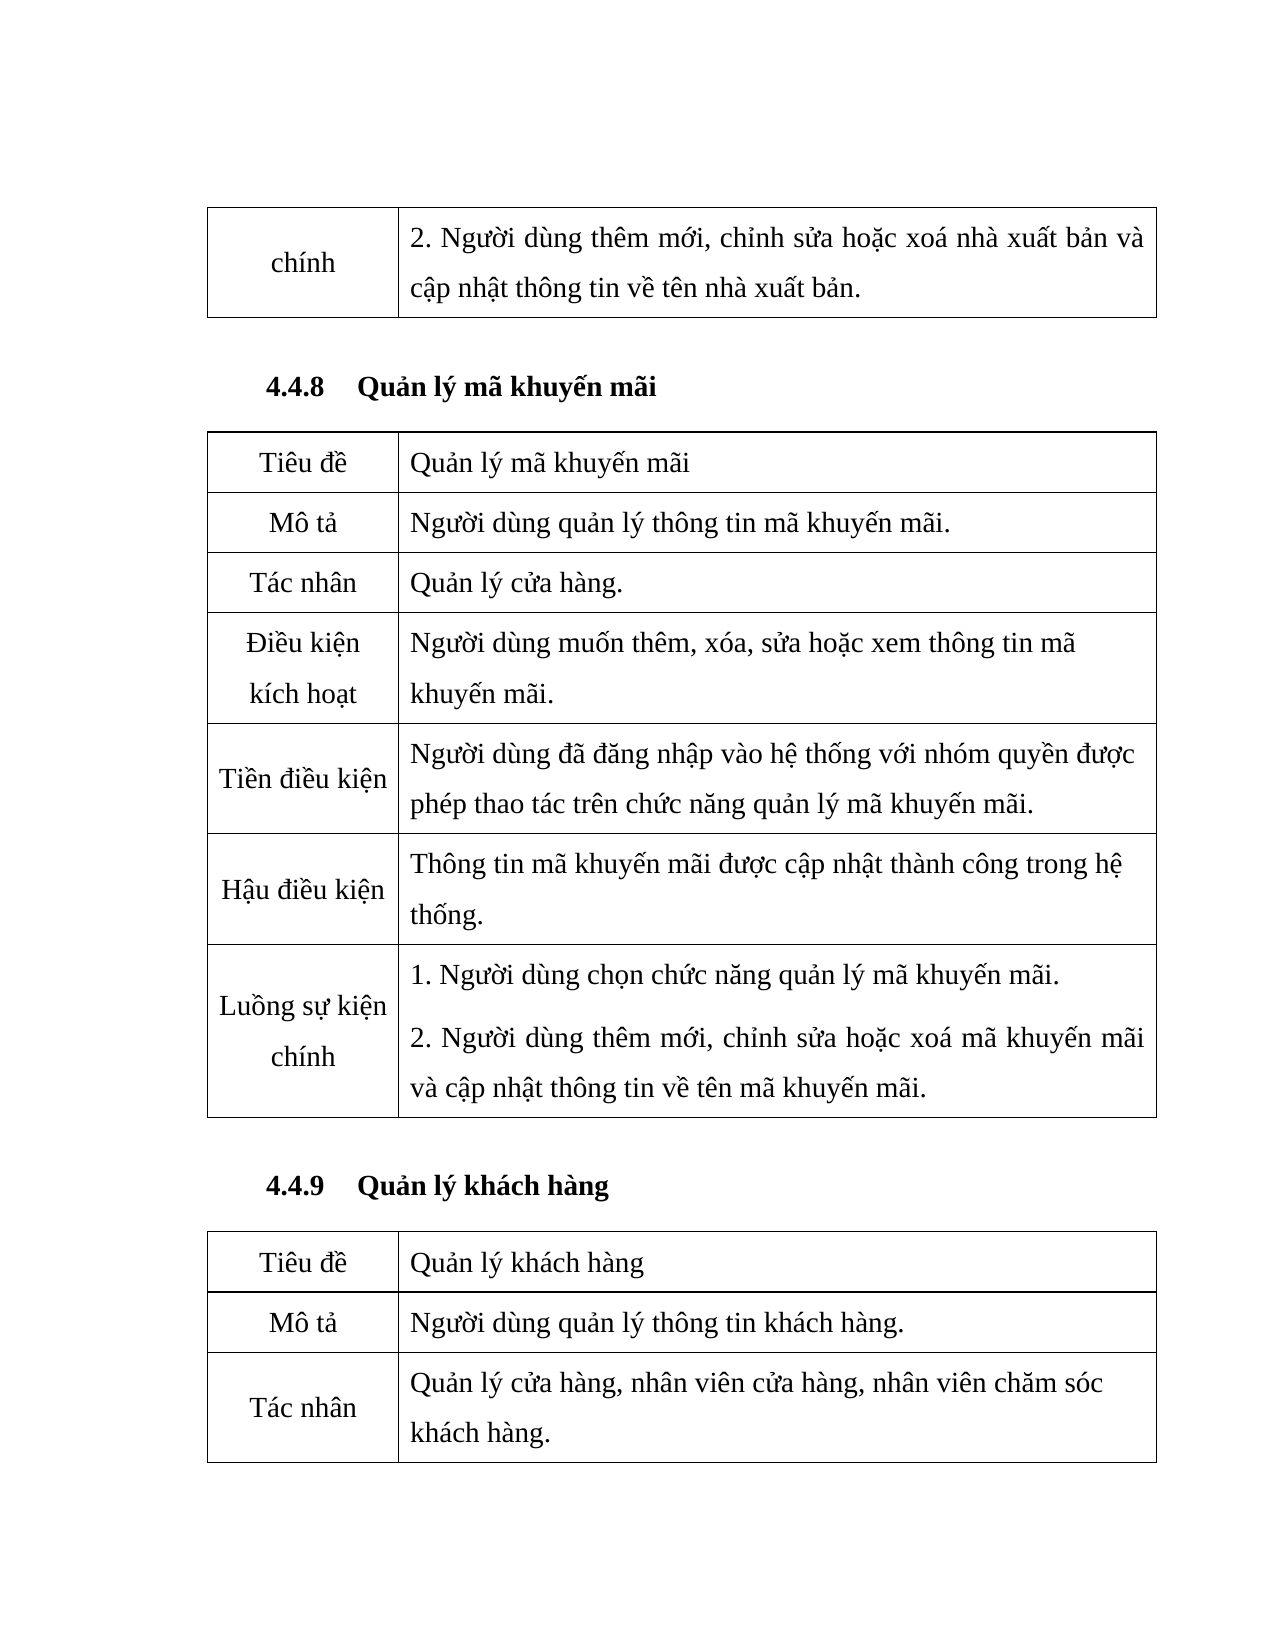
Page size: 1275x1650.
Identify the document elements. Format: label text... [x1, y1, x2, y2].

table_cell Tác nhân [208, 553, 398, 612]
table_header Tiêu đề [208, 433, 398, 492]
list Quản lý mã khuyến mãi [266, 369, 1157, 402]
table_cell 1. Người dùng chọn chức năng quản lý mã khuyến mãi. 2. Người dùng thêm mới, chỉnh sửa hoặc xoá mã khuyến mãi và cập nhật thông tin về tên mã khuyến mãi. [399, 945, 1156, 1117]
table_cell Điều kiện kích hoạt [208, 613, 398, 723]
table_cell Thông tin mã khuyến mãi được cập nhật thành công trong hệ thống. [399, 834, 1156, 944]
table_cell Hậu điều kiện [208, 834, 398, 944]
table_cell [399, 208, 1156, 317]
table_cell Mô tả [208, 493, 398, 552]
table_header Quản lý mã khuyến mãi [399, 433, 1156, 492]
table_cell Luồng sự kiện chính [208, 945, 398, 1117]
table_cell Luồng sự kiện chính [208, 208, 398, 317]
table_cell Quản lý cửa hàng. [399, 553, 1156, 612]
table_cell Người dùng muốn thêm, xóa, sửa hoặc xem thông tin mã khuyến mãi. [399, 613, 1156, 723]
table_cell Quản lý cửa hàng, nhân viên cửa hàng, nhân viên chăm sóc khách hàng. [399, 1353, 1156, 1462]
table_header Quản lý khách hàng [399, 1232, 1156, 1291]
table_header Tiêu đề [208, 1232, 398, 1291]
table_cell Mô tả [208, 1293, 398, 1352]
table_cell Người dùng quản lý thông tin mã khuyến mãi. [399, 493, 1156, 552]
table_cell Tiền điều kiện [208, 724, 398, 833]
table_cell Tác nhân [208, 1353, 398, 1462]
table_cell Người dùng đã đăng nhập vào hệ thống với nhóm quyền được phép thao tác trên chức năng quản lý mã khuyến mãi. [399, 724, 1156, 833]
table_cell Người dùng quản lý thông tin khách hàng. [399, 1293, 1156, 1352]
list Quản lý khách hàng [266, 1168, 1157, 1202]
